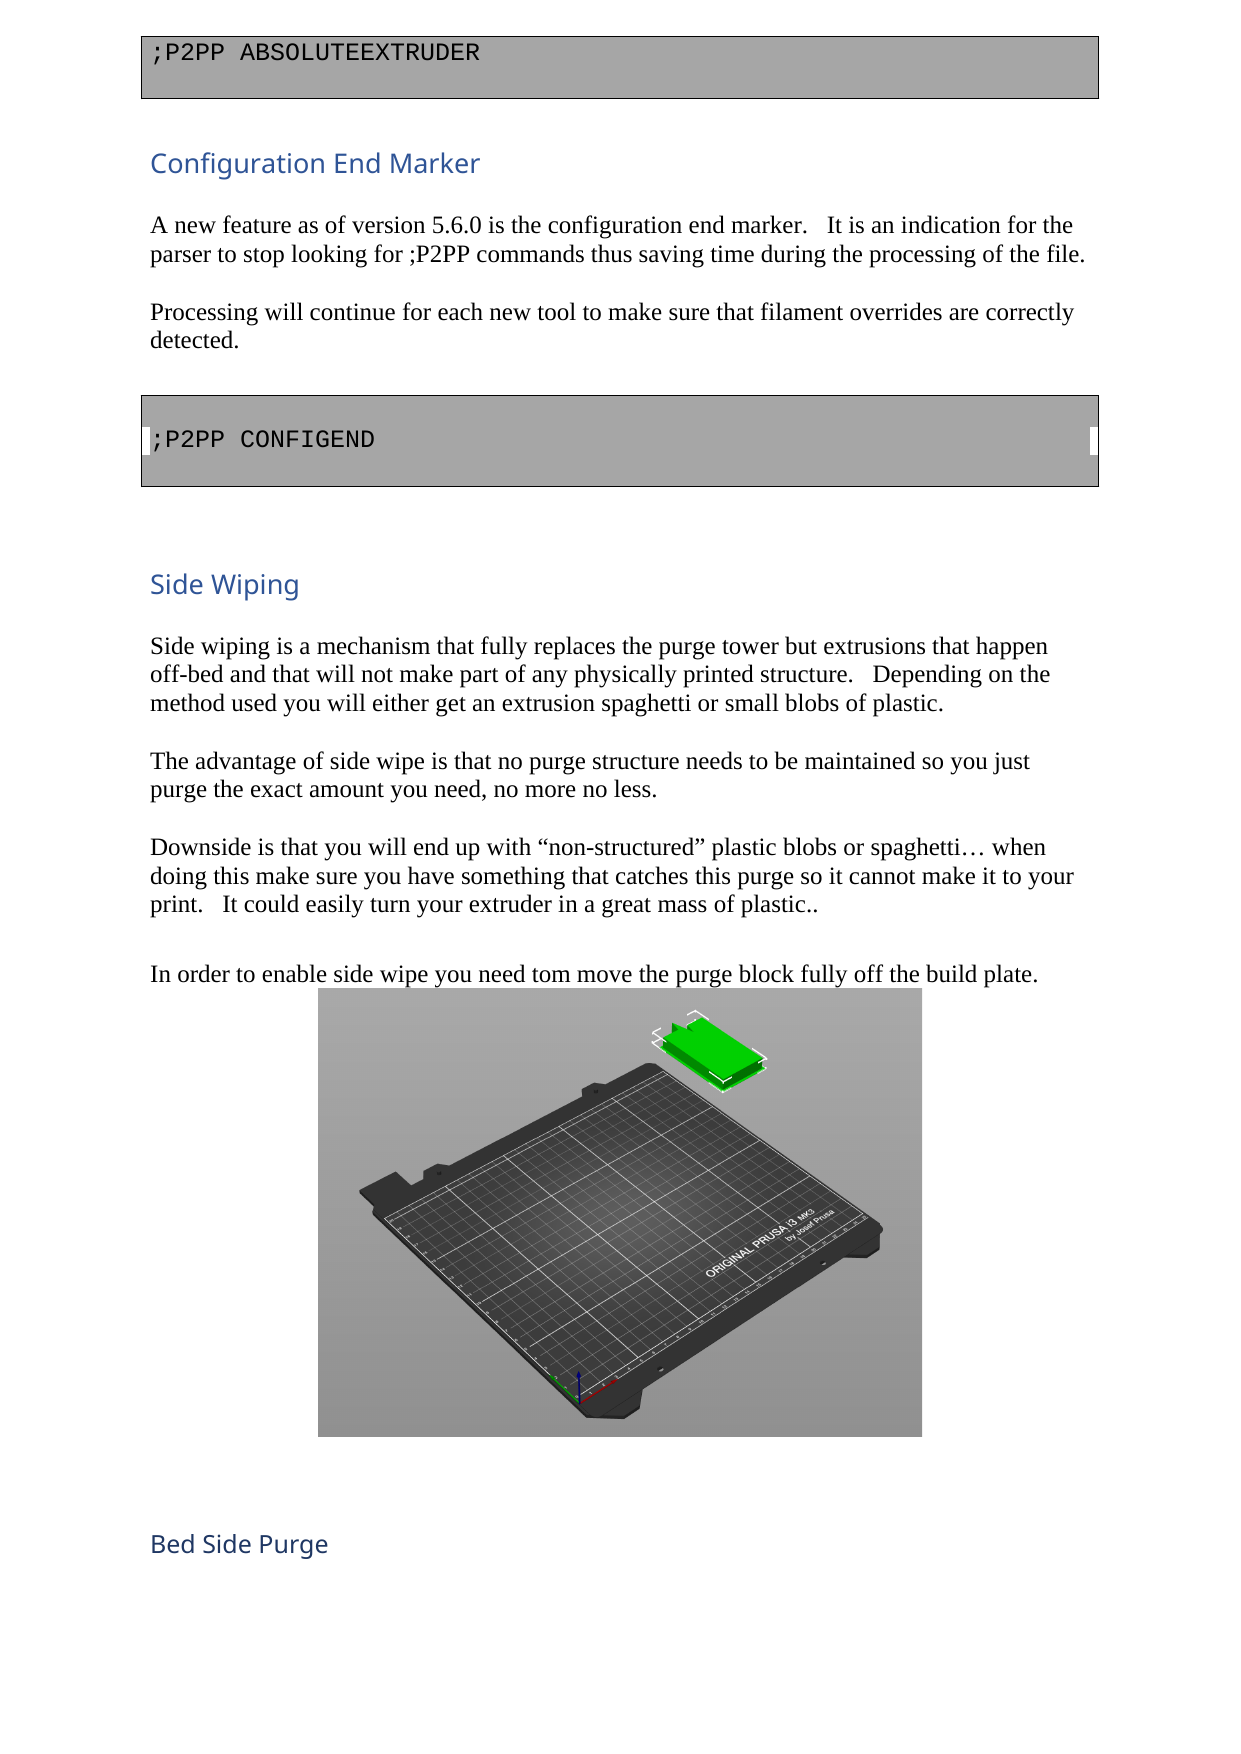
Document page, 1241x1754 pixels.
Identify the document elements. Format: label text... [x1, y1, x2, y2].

text A new feature as of version 5.6.0 is the configuration end marker. It is an indication for the parser to stop looking for ;P2PP commands thus saving time during the processing of the file. [150, 210, 1090, 268]
subtitle Bed Side Purge [150, 1527, 1090, 1561]
text Side wiping is a mechanism that fully replaces the purge tower but extrusions that happen off-bed and that will not make part of any physically printed structure. Depending on the method used you will either get an extrusion spaghetti or small blobs of plastic. [150, 631, 1090, 717]
picture [318, 988, 923, 1437]
text In order to enable side wipe you need tom move the purge block fully off the build plate. [150, 959, 1090, 988]
text The advantage of side wipe is that no purge structure needs to be maintained so you just purge the exact amount you need, no more no less. [150, 746, 1090, 803]
text ;P2PP CONFIGEND [150, 427, 1090, 452]
subtitle Configuration End Marker [150, 145, 1090, 182]
text Processing will continue for each new tool to make sure that filament overrides are correctly detected. [150, 297, 1090, 354]
text ;P2PP ABSOLUTEEXTRUDER [142, 37, 1098, 64]
subtitle Side Wiping [150, 565, 1090, 602]
text Downside is that you will end up with “non-structured” plastic blobs or spaghetti… when doing this make sure you have something that catches this purge so it cannot make it to your print. It could easily turn your extruder in a great mass of plastic.. [150, 832, 1090, 918]
